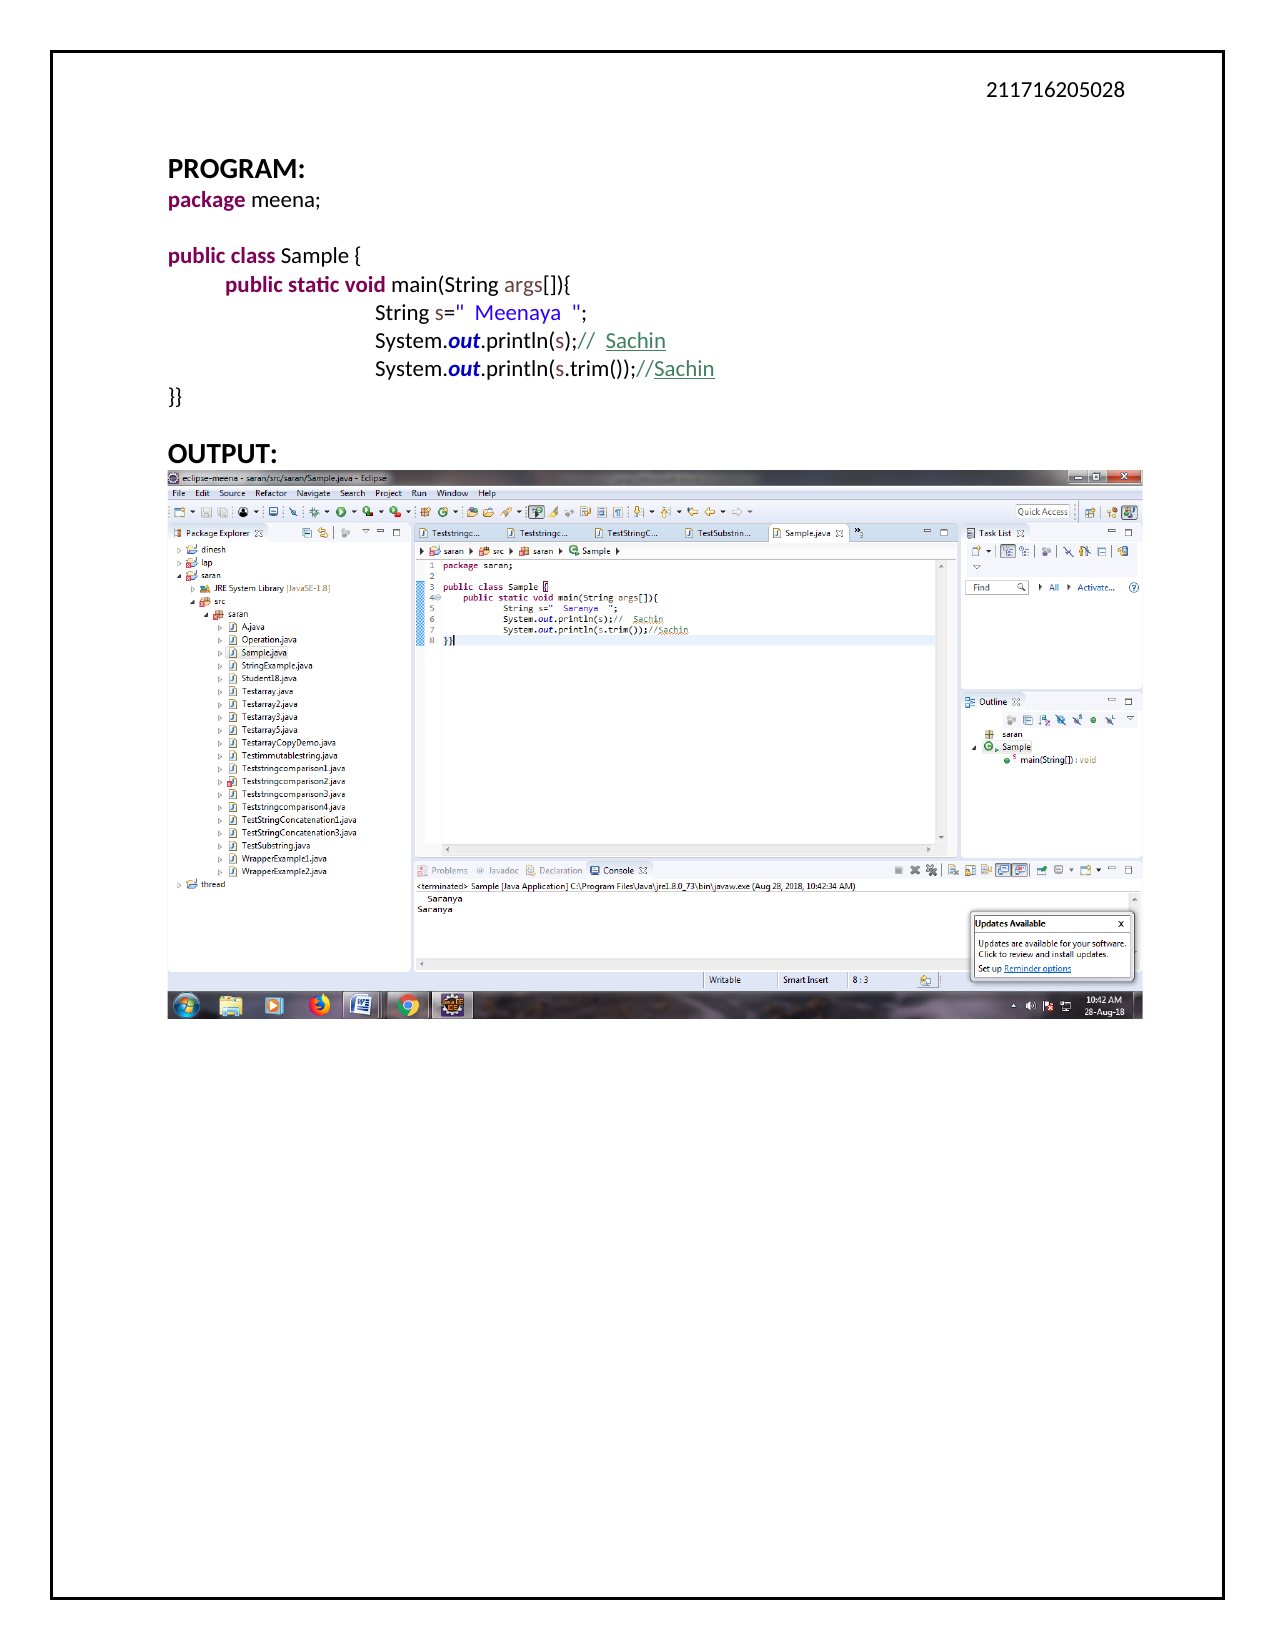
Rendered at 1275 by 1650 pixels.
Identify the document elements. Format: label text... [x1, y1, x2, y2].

text public static void main(String args[]){ [168, 270, 1125, 298]
text System.out.println(s);// Sachin [168, 326, 1125, 354]
text }} [168, 382, 1125, 410]
text String s=" Meenaya "; [168, 298, 1125, 326]
picture [167, 470, 1143, 1019]
text System.out.println(s.trim());//Sachin [168, 354, 1125, 382]
text OUTPUT: [168, 435, 1125, 470]
text PROGRAM: [168, 150, 1125, 186]
text package meena; [168, 186, 1125, 214]
text public class Sample { [168, 242, 1125, 270]
